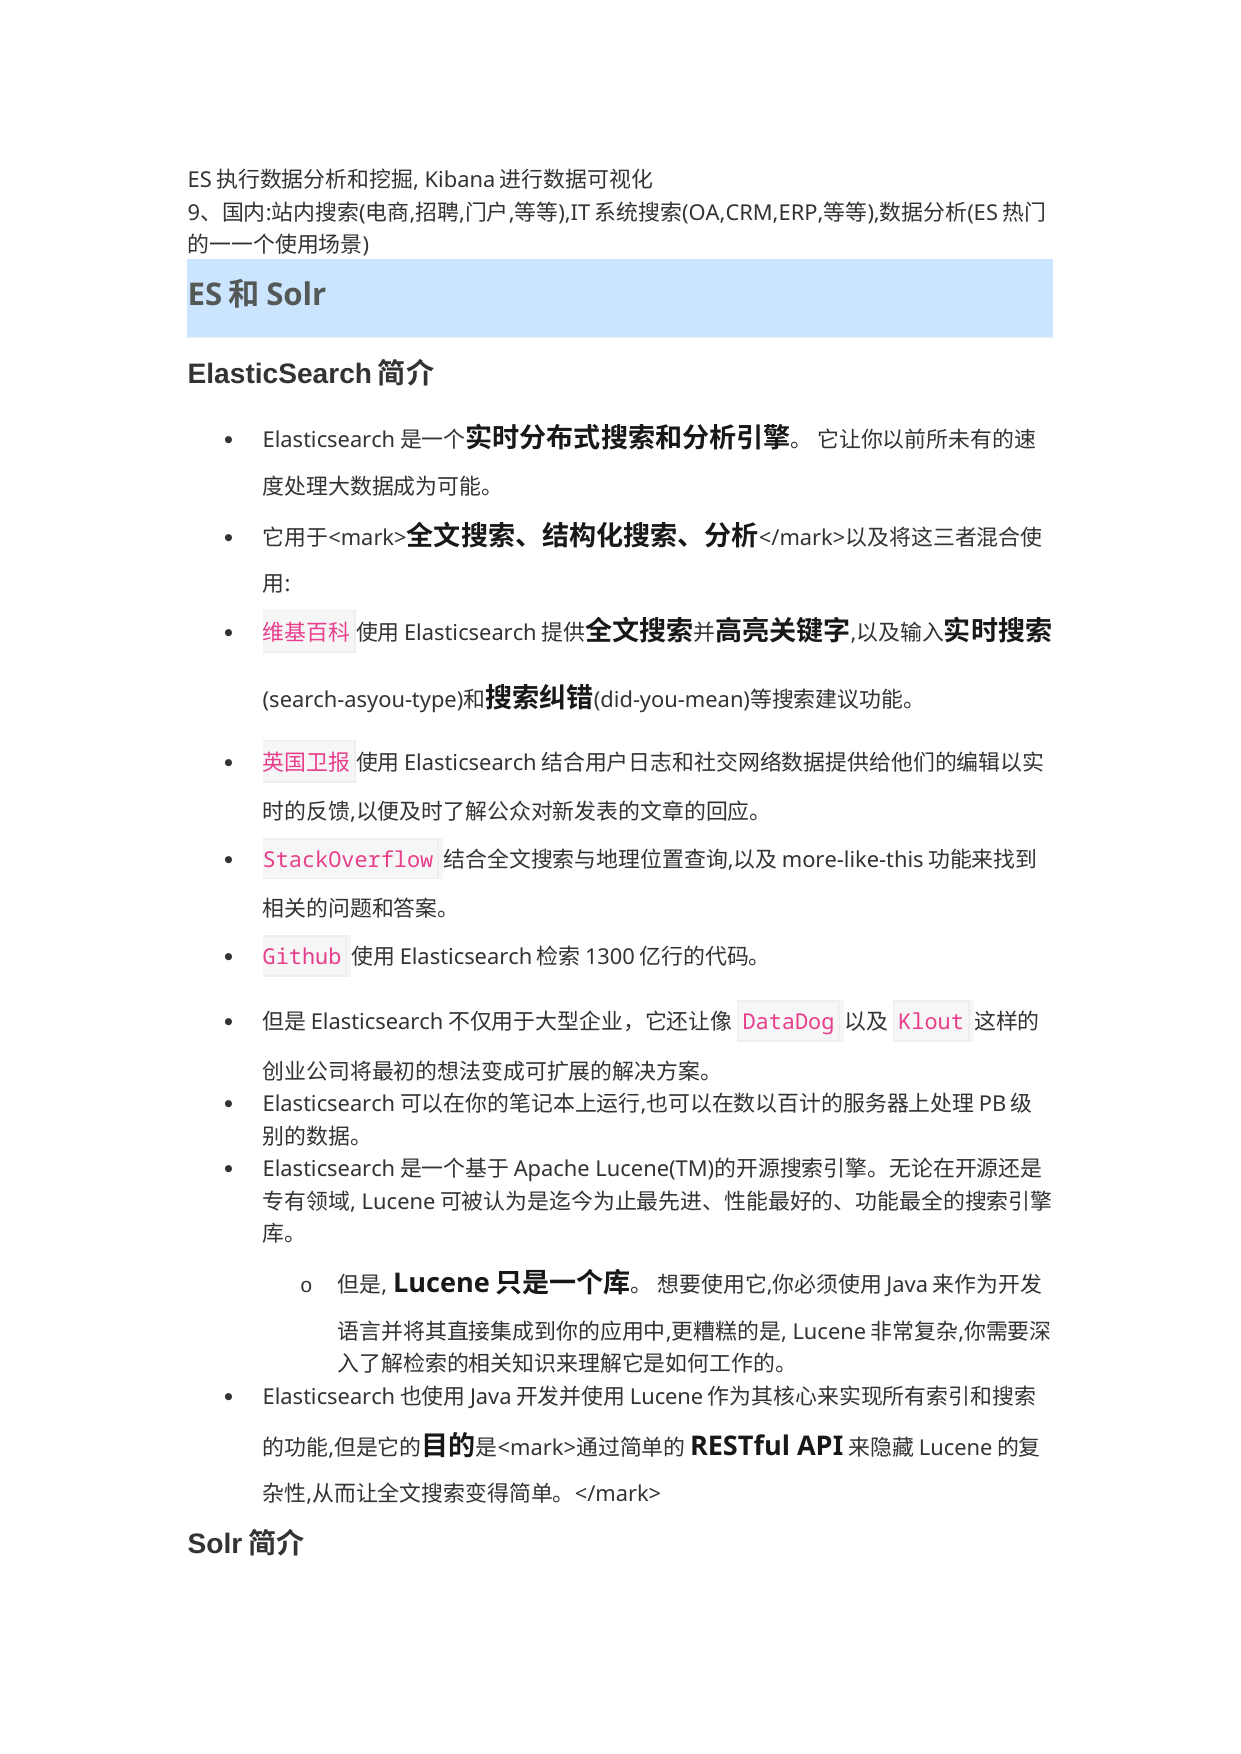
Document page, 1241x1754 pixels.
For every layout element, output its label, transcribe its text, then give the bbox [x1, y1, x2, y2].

list 维基百科使用Elasticsearch提供全文搜索并高亮关键字,以及输入实时搜索(search-asyou-type)和搜索纠错(did-you-mean)等搜索建议功能。 [225, 598, 1053, 728]
text Solr简介 [187, 1508, 1053, 1573]
list 但是, Lucene只是一个库。 想要使用它,你必须使用Java来作为开发语言并将其直接集成到你的应用中,更糟糕的是, Lucene非常复杂,你需要深入了解检索的相关知识来理解它是如何工作的。 [300, 1248, 1053, 1378]
list 但是Elasticsearch不仅用于大型企业，它还让像DataDog以及Klout这样的创业公司将最初的想法变成可扩展的解决方案。 [225, 988, 1053, 1086]
list 它用于<mark>全文搜索、结构化搜索、分析</mark>以及将这三者混合使用: [225, 501, 1053, 598]
text ElasticSearch简介 [187, 338, 1053, 403]
list Github使用Elasticsearch检索1300亿行的代码。 [225, 923, 1053, 988]
list Elasticsearch也使用Java开发并使用Lucene作为其核心来实现所有索引和搜索的功能,但是它的目的是<mark>通过简单的RESTful API来隐藏Lucene的复杂性,从而让全文搜索变得简单。</mark> [225, 1378, 1053, 1508]
list Elasticsearch是一个基于Apache Lucene(TM)的开源搜索引擎。无论在开源还是专有领域, Lucene可被认为是迄今为止最先进、性能最好的、功能最全的搜索引擎库。 [225, 1151, 1053, 1248]
list StackOverflow结合全文搜索与地理位置查询,以及more-like-this功能来找到相关的问题和答案。 [225, 826, 1053, 923]
list Elasticsearch可以在你的笔记本上运行,也可以在数以百计的服务器上处理PB级别的数据。 [225, 1086, 1053, 1151]
list 英国卫报使用Elasticsearch结合用户日志和社交网络数据提供给他们的编辑以实时的反馈,以便及时了解公众对新发表的文章的回应。 [225, 728, 1053, 826]
list Elasticsearch是一个实时分布式搜索和分析引擎。 它让你以前所未有的速度处理大数据成为可能。 [225, 403, 1053, 501]
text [187, 162, 1053, 259]
text ES和Solr [187, 259, 1053, 338]
